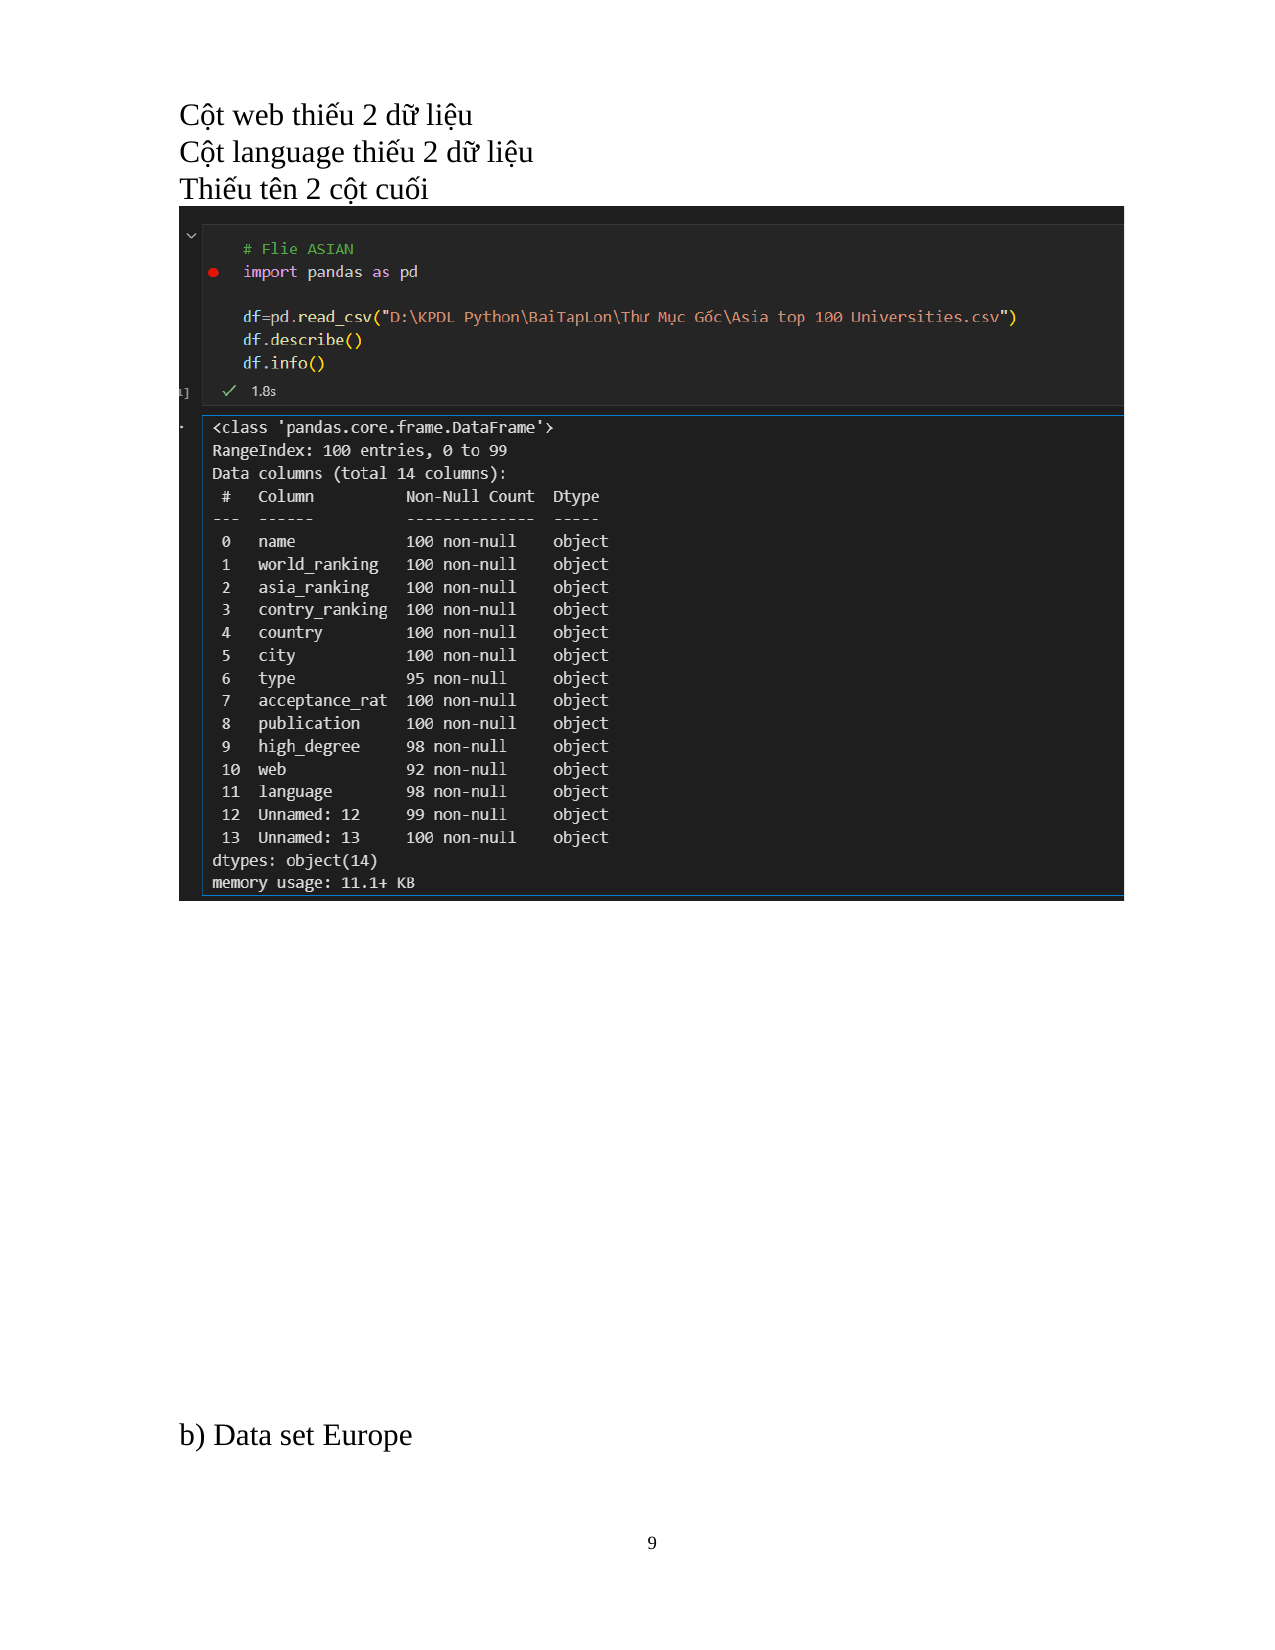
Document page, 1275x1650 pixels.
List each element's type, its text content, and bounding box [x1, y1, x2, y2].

picture [179, 206, 1125, 901]
text Cột web thiếu 2 dữ liệu [179, 97, 1125, 132]
text Cột language thiếu 2 dữ liệu [179, 133, 1125, 169]
list Data set Europe [179, 1417, 1125, 1453]
text Thiếu tên 2 cột cuối [179, 170, 1125, 206]
